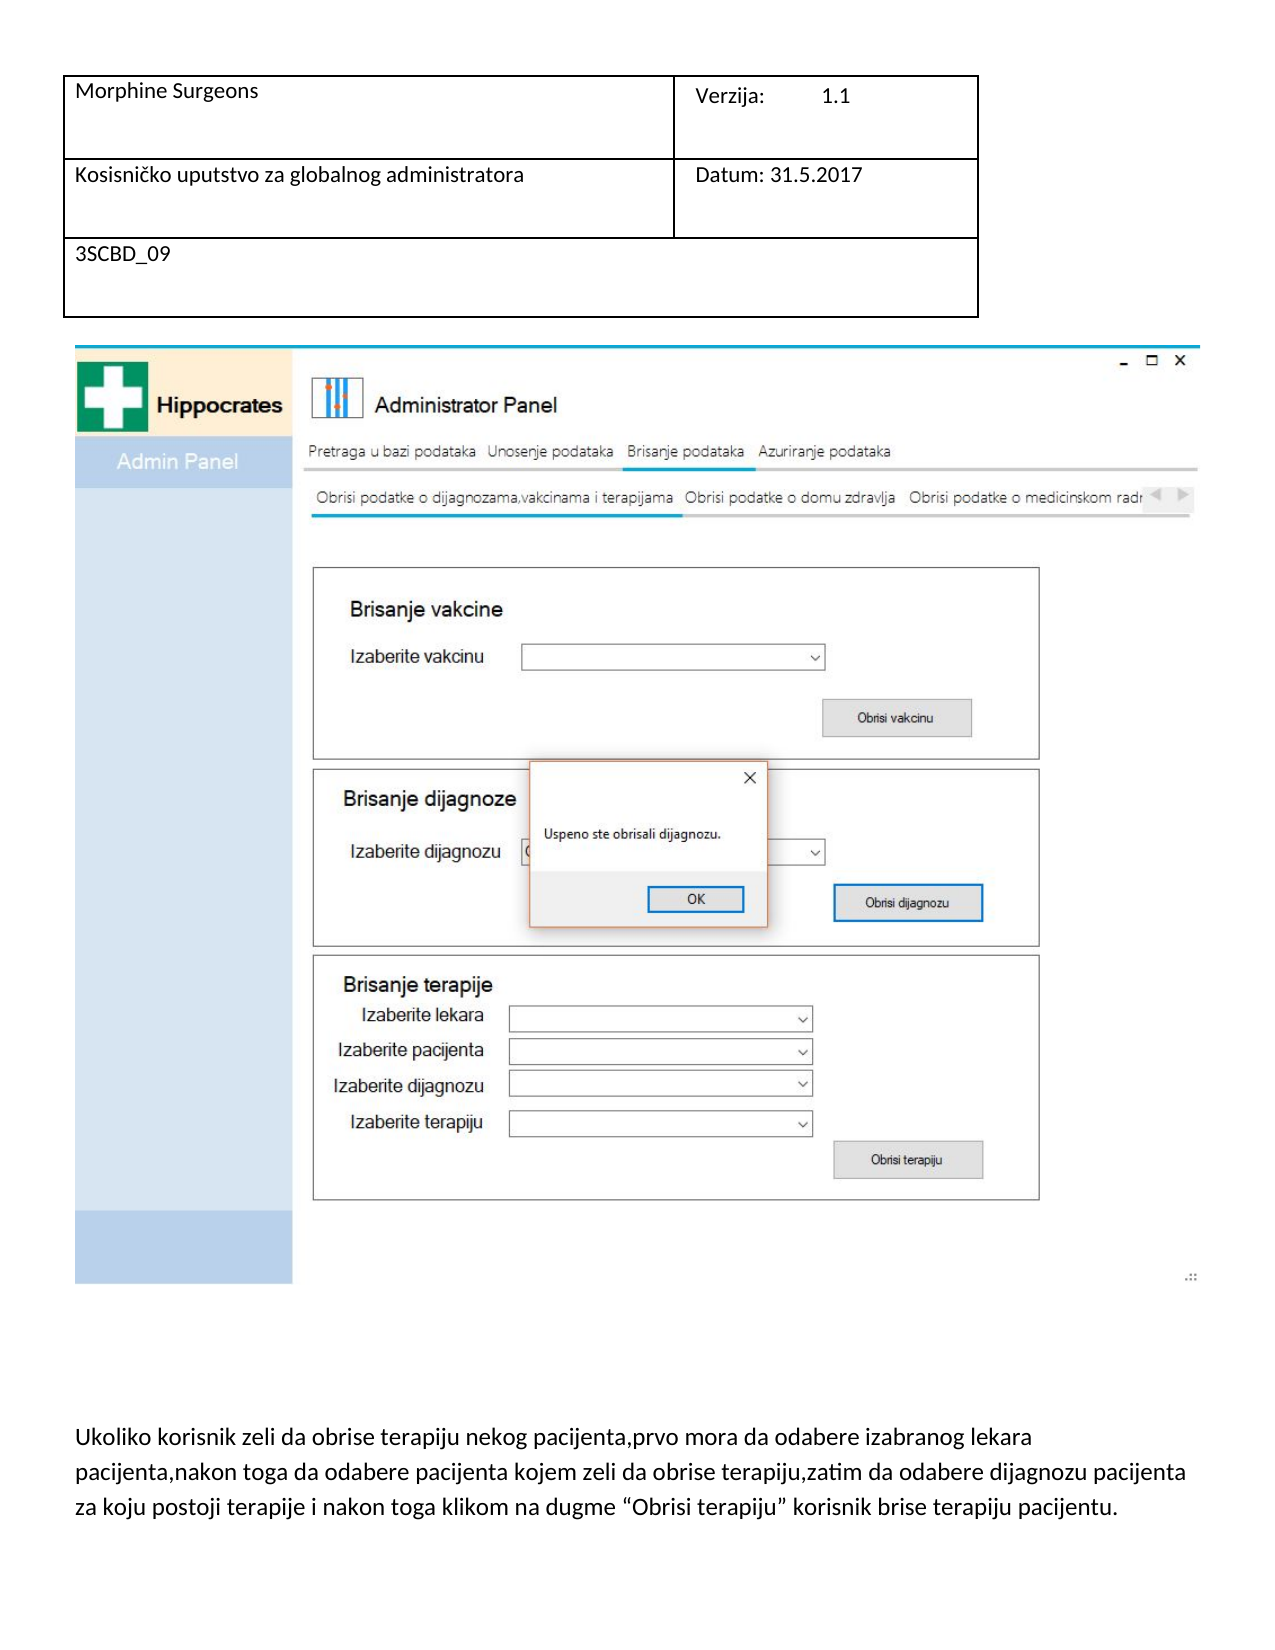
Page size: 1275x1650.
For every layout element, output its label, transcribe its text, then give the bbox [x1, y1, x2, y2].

text Ukoliko korisnik zeli da obrise terapiju nekog pacijenta,prvo mora da odabere izabranog lekara pacijenta,nakon toga da odabere pacijenta kojem zeli da obrise terapiju,zatim da odabere dijagnozu pacijenta za koju postoji terapije i nakon toga klikom na dugme “Obrisi terapiju” korisnik brise terapiju pacijentu. [75, 1421, 1200, 1522]
picture [75, 347, 1200, 1285]
